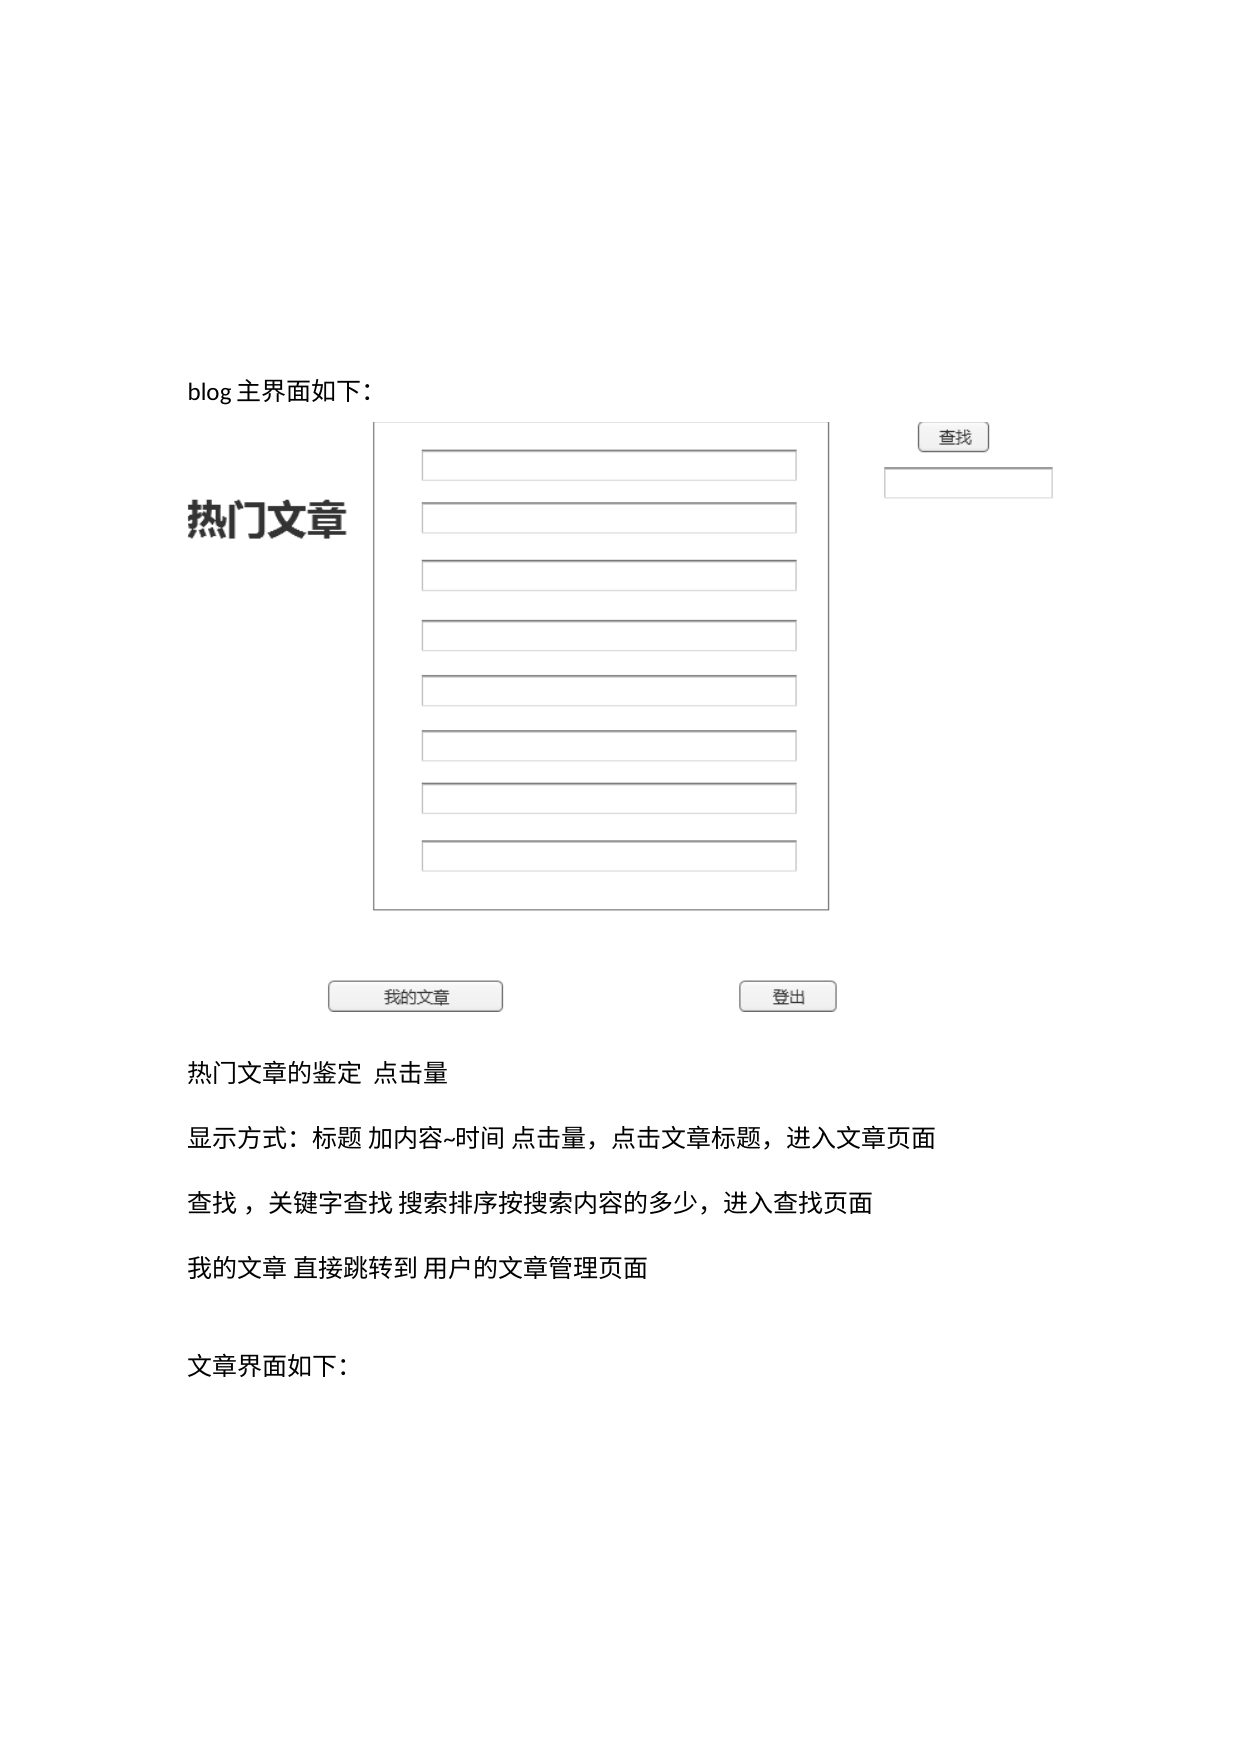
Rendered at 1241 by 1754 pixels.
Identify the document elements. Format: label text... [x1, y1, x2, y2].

picture [187, 422, 1053, 1012]
text 热门文章的鉴定 点击量 [187, 1039, 1053, 1104]
text 查找 ，关键字查找 搜索排序按搜索内容的多少，进入查找页面 [187, 1169, 1053, 1234]
text 文章界面如下： [187, 1332, 1053, 1397]
text 我的文章 直接跳转到 用户的文章管理页面 [187, 1234, 1053, 1299]
text blog主界面如下： [187, 357, 1053, 422]
text 显示方式：标题 加内容~时间 点击量，点击文章标题，进入文章页面 [187, 1104, 1053, 1169]
